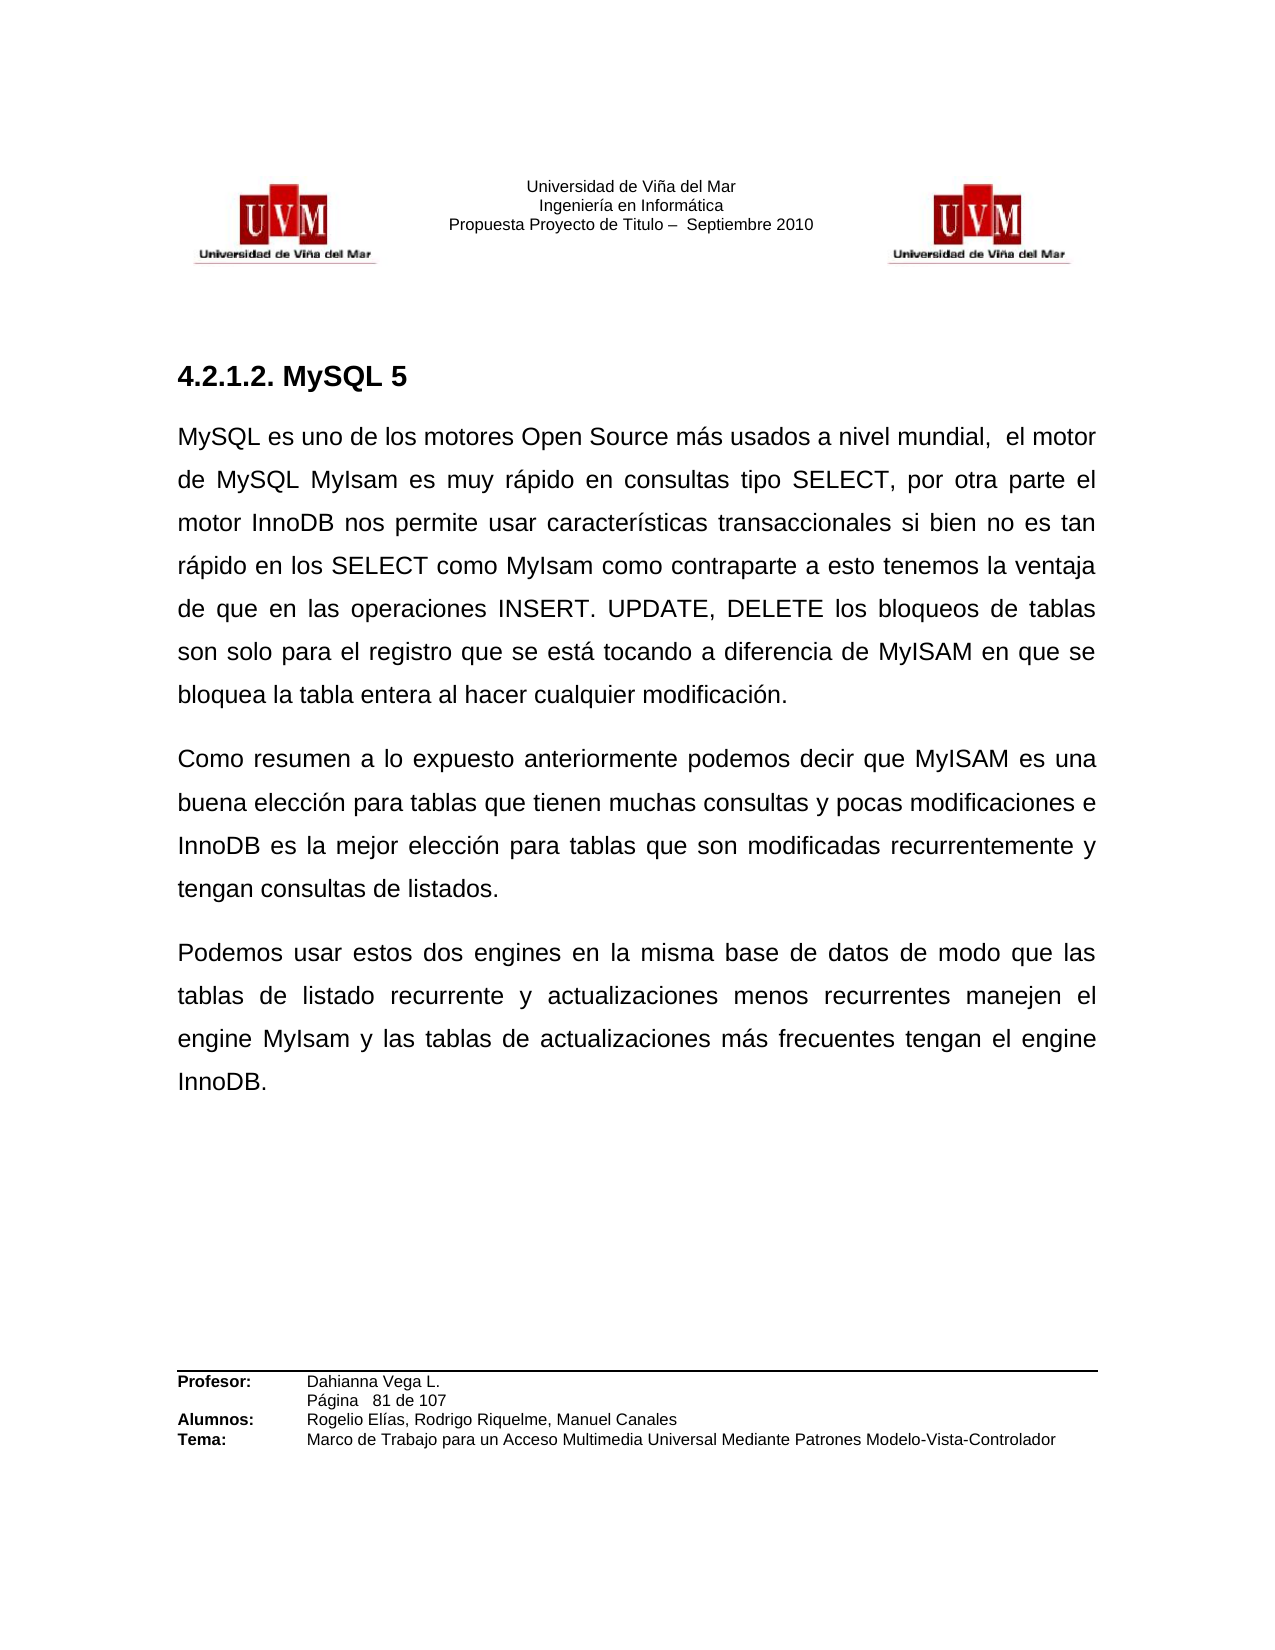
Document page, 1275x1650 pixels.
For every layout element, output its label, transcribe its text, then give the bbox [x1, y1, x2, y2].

text Podemos usar estos dos engines en la misma base de datos de modo que las tablas de listado recurrente y actualizaciones menos recurrentes manejen el engine MyIsam y las tablas de actualizaciones más frecuentes tengan el engine InnoDB. [177, 938, 1098, 1096]
picture [871, 176, 1084, 267]
text MySQL es uno de los motores Open Source más usados a nivel mundial, el motor de MySQL MyIsam es muy rápido en consultas tipo SELECT, por otra parte el motor InnoDB nos permite usar características transaccionales si bien no es tan rápido en los SELECT como MyIsam como contraparte a esto tenemos la ventaja de que en las operaciones INSERT. UPDATE, DELETE los bloqueos de tablas son solo para el registro que se está tocando a diferencia de MyISAM en que se bloquea la tabla entera al hacer cualquier modificación. [177, 422, 1098, 709]
subtitle 4.2.1.2. MySQL 5 [177, 359, 1098, 392]
picture [177, 176, 390, 267]
text Como resumen a lo expuesto anteriormente podemos decir que MyISAM es una buena elección para tablas que tienen muchas consultas y pocas modificaciones e InnoDB es la mejor elección para tablas que son modificadas recurrentemente y tengan consultas de listados. [177, 744, 1098, 902]
